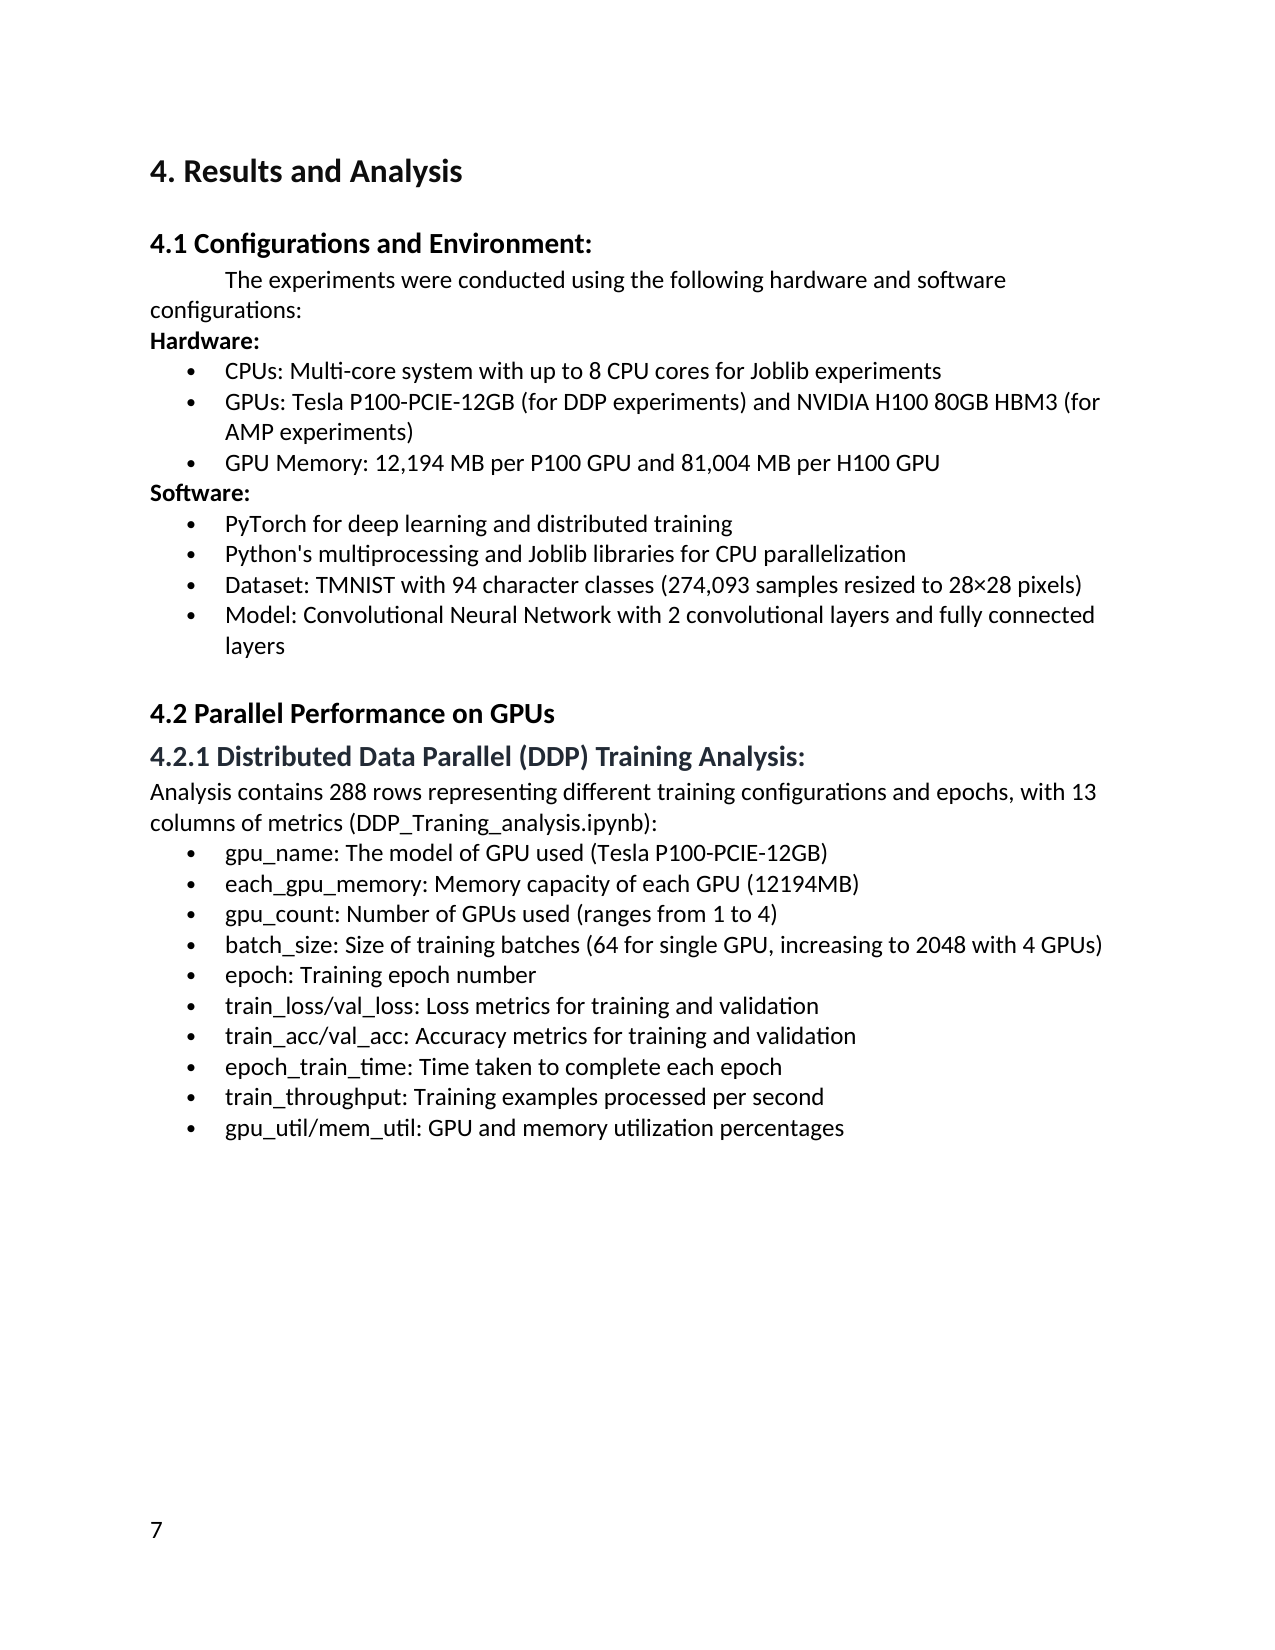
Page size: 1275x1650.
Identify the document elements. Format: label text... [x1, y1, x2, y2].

list Python's multiprocessing and Joblib libraries for CPU parallelization [187, 538, 1125, 569]
list CPUs: Multi-core system with up to 8 CPU cores for Joblib experiments [187, 355, 1125, 386]
list train_throughput: Training examples processed per second [187, 1082, 1125, 1112]
text Software: [150, 477, 1125, 508]
list epoch_train_time: Time taken to complete each epoch [187, 1051, 1125, 1082]
list Dataset: TMNIST with 94 character classes (274,093 samples resized to 28×28 pixels) [187, 569, 1125, 599]
text Analysis contains 288 rows representing different training configurations and epochs, with 13 columns of metrics (DDP_Traning_analysis.ipynb): [150, 776, 1125, 837]
text The experiments were conducted using the following hardware and software configurations: [150, 264, 1125, 325]
text Hardware: [150, 325, 1125, 355]
list Model: Convolutional Neural Network with 2 convolutional layers and fully connected layers [187, 599, 1125, 661]
list batch_size: Size of training batches (64 for single GPU, increasing to 2048 with 4 GPUs) [187, 929, 1125, 959]
list PyTorch for deep learning and distributed training [187, 508, 1125, 538]
subtitle 4.2 Parallel Performance on GPUs [150, 695, 1125, 731]
list each_gpu_memory: Memory capacity of each GPU (12194MB) [187, 868, 1125, 898]
subtitle 4.1 Configurations and Environment: [150, 225, 1125, 261]
list train_loss/val_loss: Loss metrics for training and validation [187, 990, 1125, 1021]
list gpu_name: The model of GPU used (Tesla P100-PCIE-12GB) [187, 837, 1125, 868]
list gpu_util/mem_util: GPU and memory utilization percentages [187, 1112, 1125, 1143]
subtitle 4.2.1 Distributed Data Parallel (DDP) Training Analysis: [150, 738, 1125, 773]
list GPU Memory: 12,194 MB per P100 GPU and 81,004 MB per H100 GPU [187, 447, 1125, 477]
list GPUs: Tesla P100-PCIE-12GB (for DDP experiments) and NVIDIA H100 80GB HBM3 (for AMP experiments) [187, 386, 1125, 447]
list epoch: Training epoch number [187, 959, 1125, 990]
list gpu_count: Number of GPUs used (ranges from 1 to 4) [187, 898, 1125, 929]
list train_acc/val_acc: Accuracy metrics for training and validation [187, 1021, 1125, 1051]
subtitle 4. Results and Analysis [150, 150, 1125, 191]
